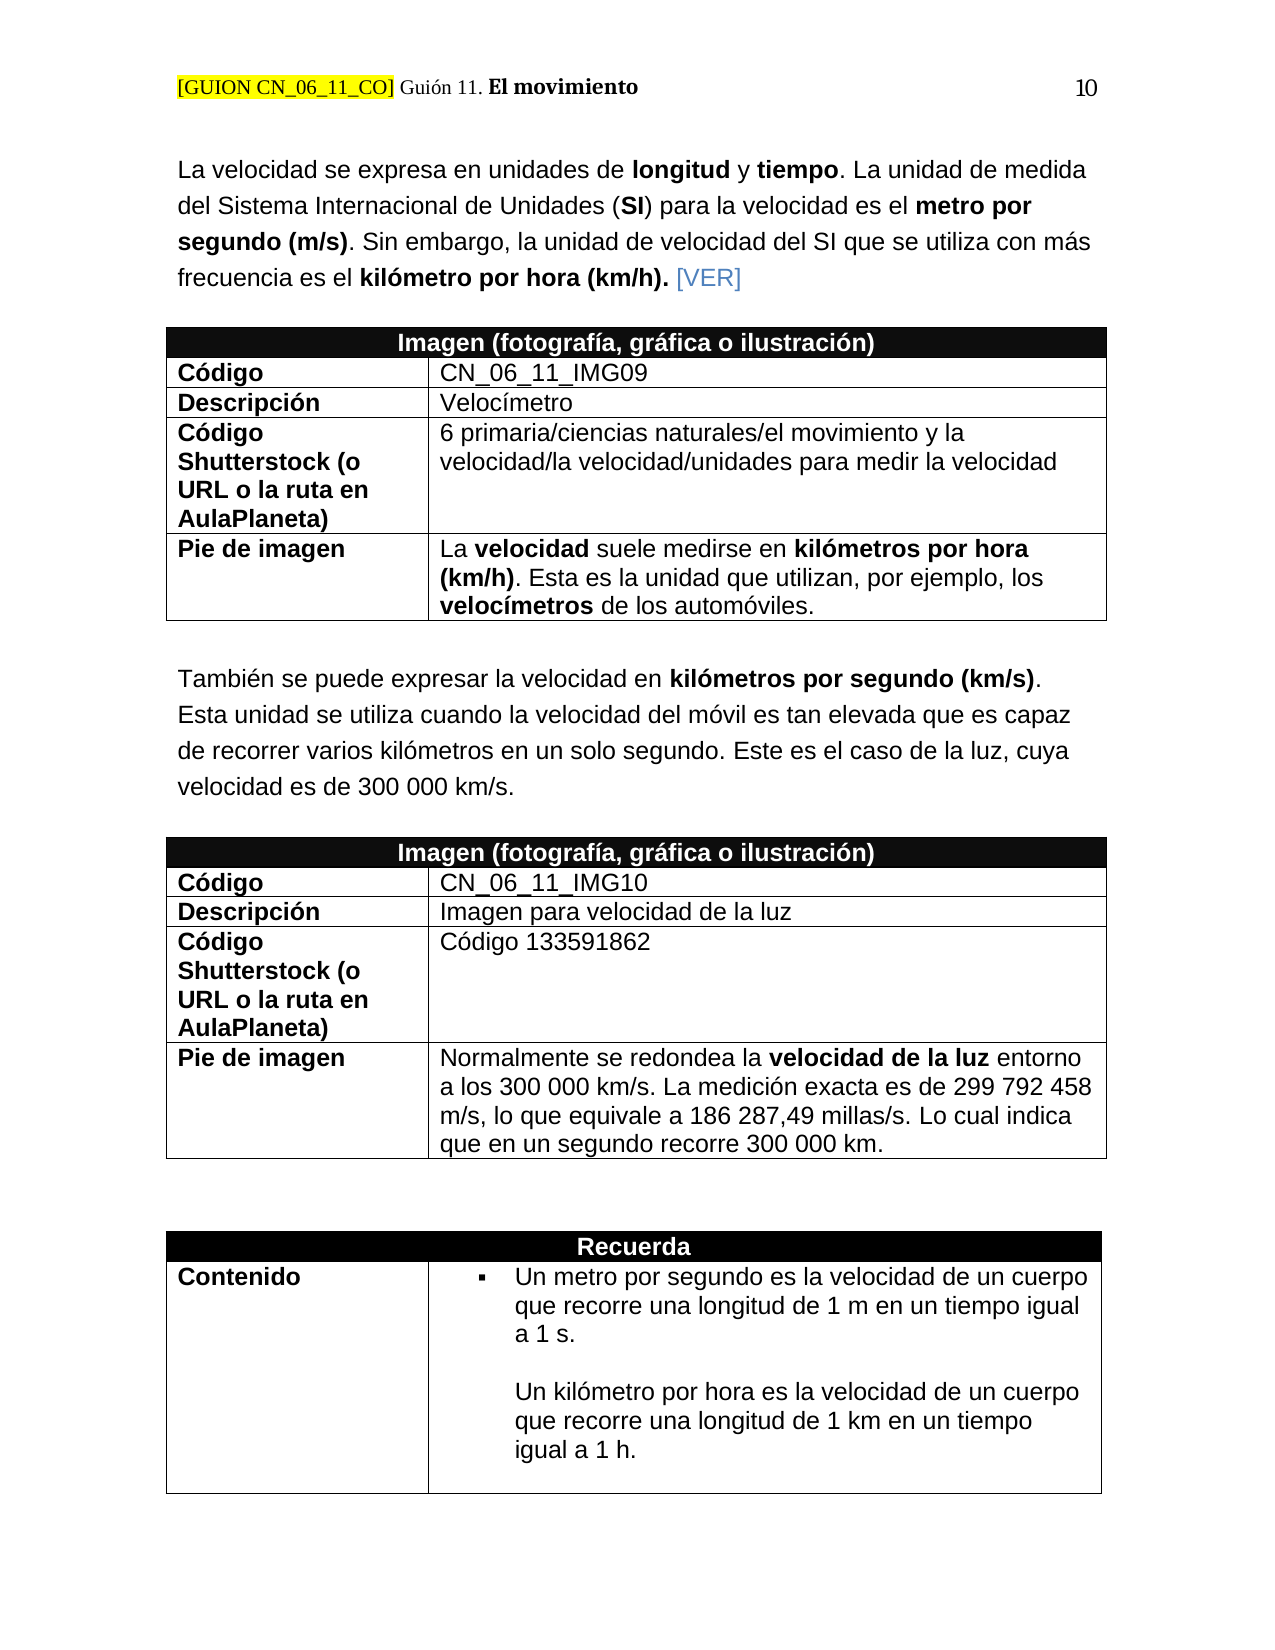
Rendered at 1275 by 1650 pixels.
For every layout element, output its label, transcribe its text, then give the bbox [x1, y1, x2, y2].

text La velocidad se expresa en unidades de longitud y tiempo. La unidad de medida del Sistema Internacional de Unidades (SI) para la velocidad es el metro por segundo (m/s). Sin embargo, la unidad de velocidad del SI que se utiliza con más frecuencia es el kilómetro por hora (km/h). [VER] [177, 148, 1098, 291]
table_cell Código [167, 868, 428, 896]
table_cell Pie de imagen [167, 534, 428, 620]
table_cell Descripción [167, 897, 428, 926]
table_header Imagen (fotografía, gráfica o ilustración) [167, 328, 1106, 357]
table_cell 6 primaria/ciencias naturales/el movimiento y la velocidad/la velocidad/unidades para medir la velocidad [429, 418, 1106, 533]
table_cell Código Shutterstock (o URL o la ruta en AulaPlaneta) [167, 927, 428, 1042]
table_cell Código Shutterstock (o URL o la ruta en AulaPlaneta) [167, 418, 428, 533]
table_cell La velocidad suele medirse en kilómetros por hora (km/h). Esta es la unidad que utilizan, por ejemplo, los velocímetros de los automóviles. [429, 534, 1106, 620]
text También se puede expresar la velocidad en kilómetros por segundo (km/s). Esta unidad se utiliza cuando la velocidad del móvil es tan elevada que es capaz de recorrer varios kilómetros en un solo segundo. Este es el caso de la luz, cuya velocidad es de 300 000 km/s. [177, 657, 1098, 801]
table_cell Normalmente se redondea la velocidad de la luz entorno a los 300 000 km/s. La medición exacta es de 299 792 458 m/s, lo que equivale a 186 287,49 millas/s. Lo cual indica que en un segundo recorre 300 000 km. [429, 1043, 1106, 1158]
table_header Recuerda [167, 1232, 1101, 1261]
table_cell Velocímetro [429, 388, 1106, 417]
table_cell Código [167, 358, 428, 387]
table_cell Código 133591862 [429, 927, 1106, 1042]
table_cell Imagen para velocidad de la luz [429, 897, 1106, 926]
table_cell CN_06_11_IMG10 [429, 868, 1106, 896]
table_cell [429, 1262, 1101, 1493]
table_cell Pie de imagen [167, 1043, 428, 1158]
table_cell Contenido [167, 1262, 428, 1493]
table_cell Descripción [167, 388, 428, 417]
table_cell CN_06_11_IMG09 [429, 358, 1106, 387]
table_header Imagen (fotografía, gráfica o ilustración) [167, 838, 1106, 866]
